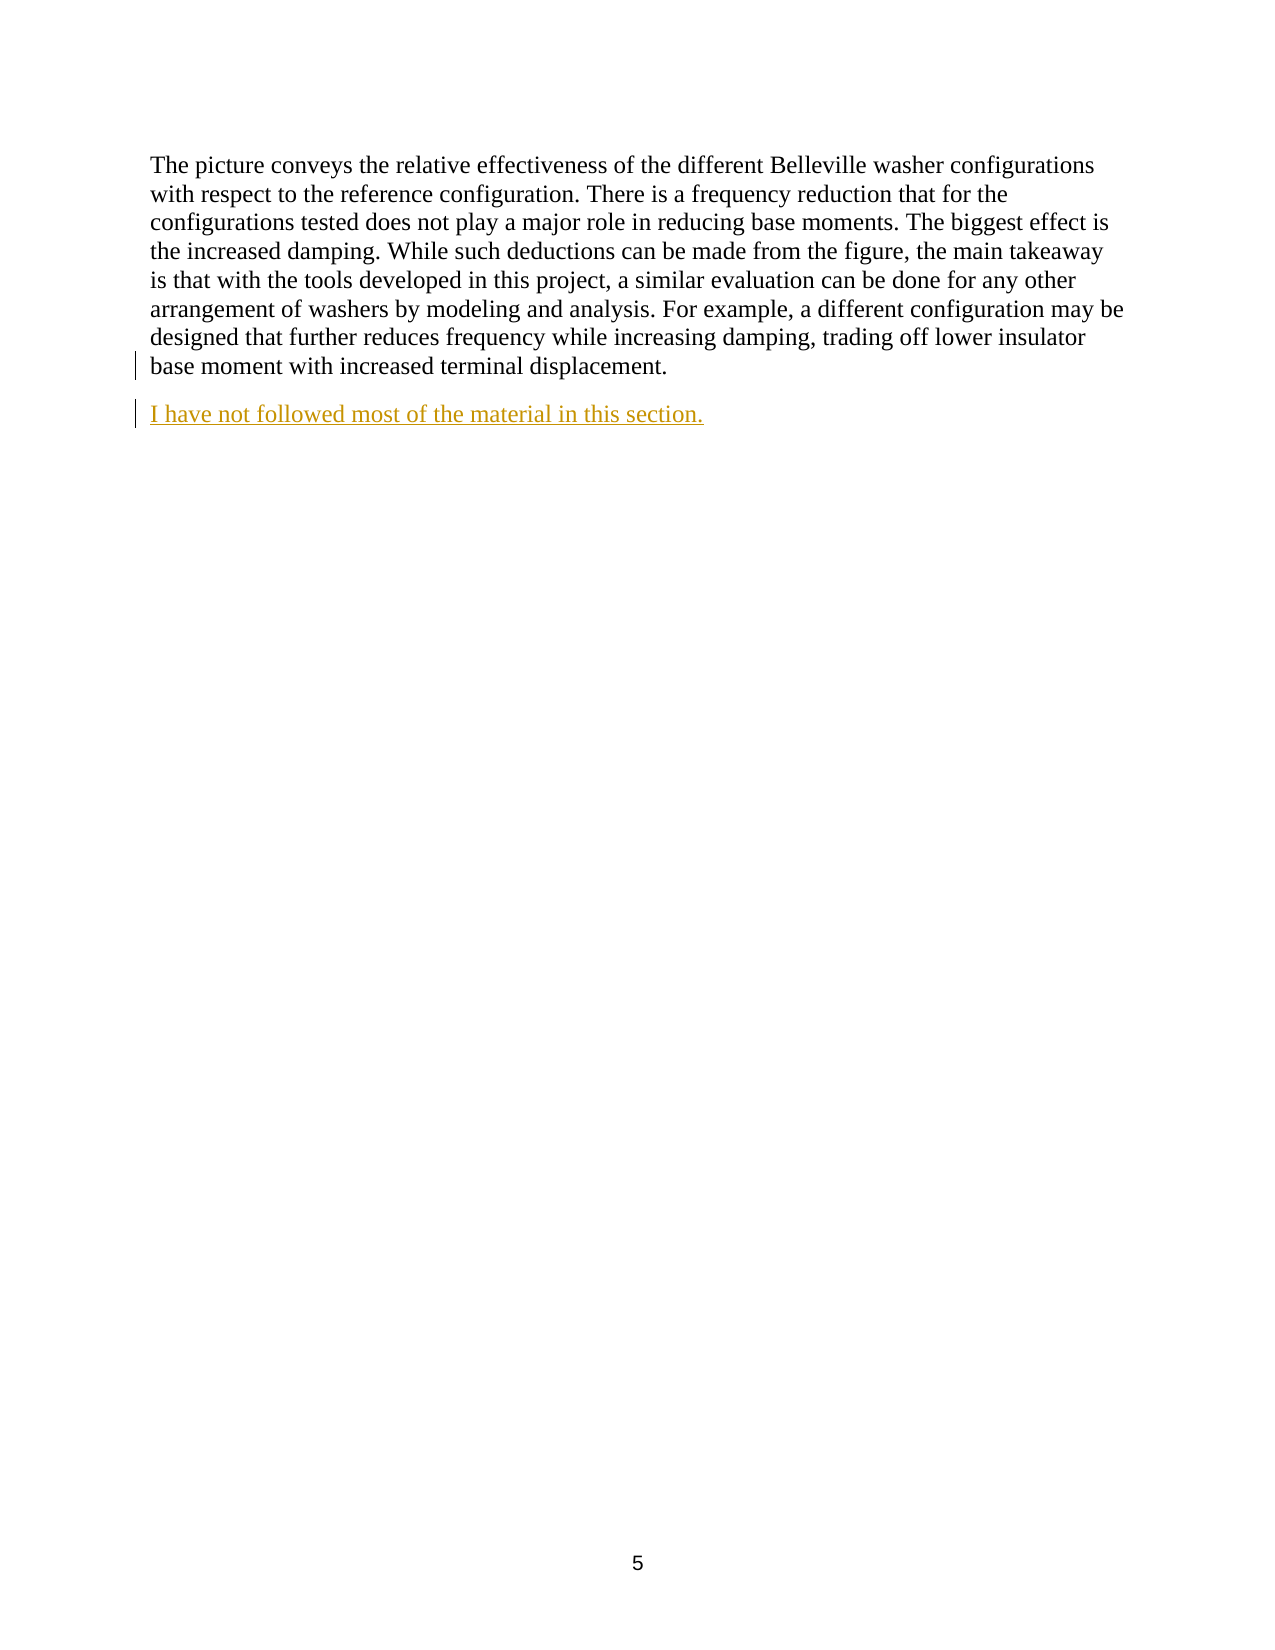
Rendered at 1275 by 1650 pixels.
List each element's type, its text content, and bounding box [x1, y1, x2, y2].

text The picture conveys the relative effectiveness of the different Belleville washer configurations with respect to the reference configuration. There is a frequency reduction that for the configurations tested does not play a major role in reducing base moments. The biggest effect is the increased damping. While such deductions can be made from the figure, the main takeaway is that with the tools developed in this project, a similar evaluation can be done for any other arrangement of washers by modeling and analysis. For example, a different configuration may be designed that further reduces frequency while increasing damping, trading off lower insulator base moment with increased terminal displacement. [150, 150, 1125, 380]
